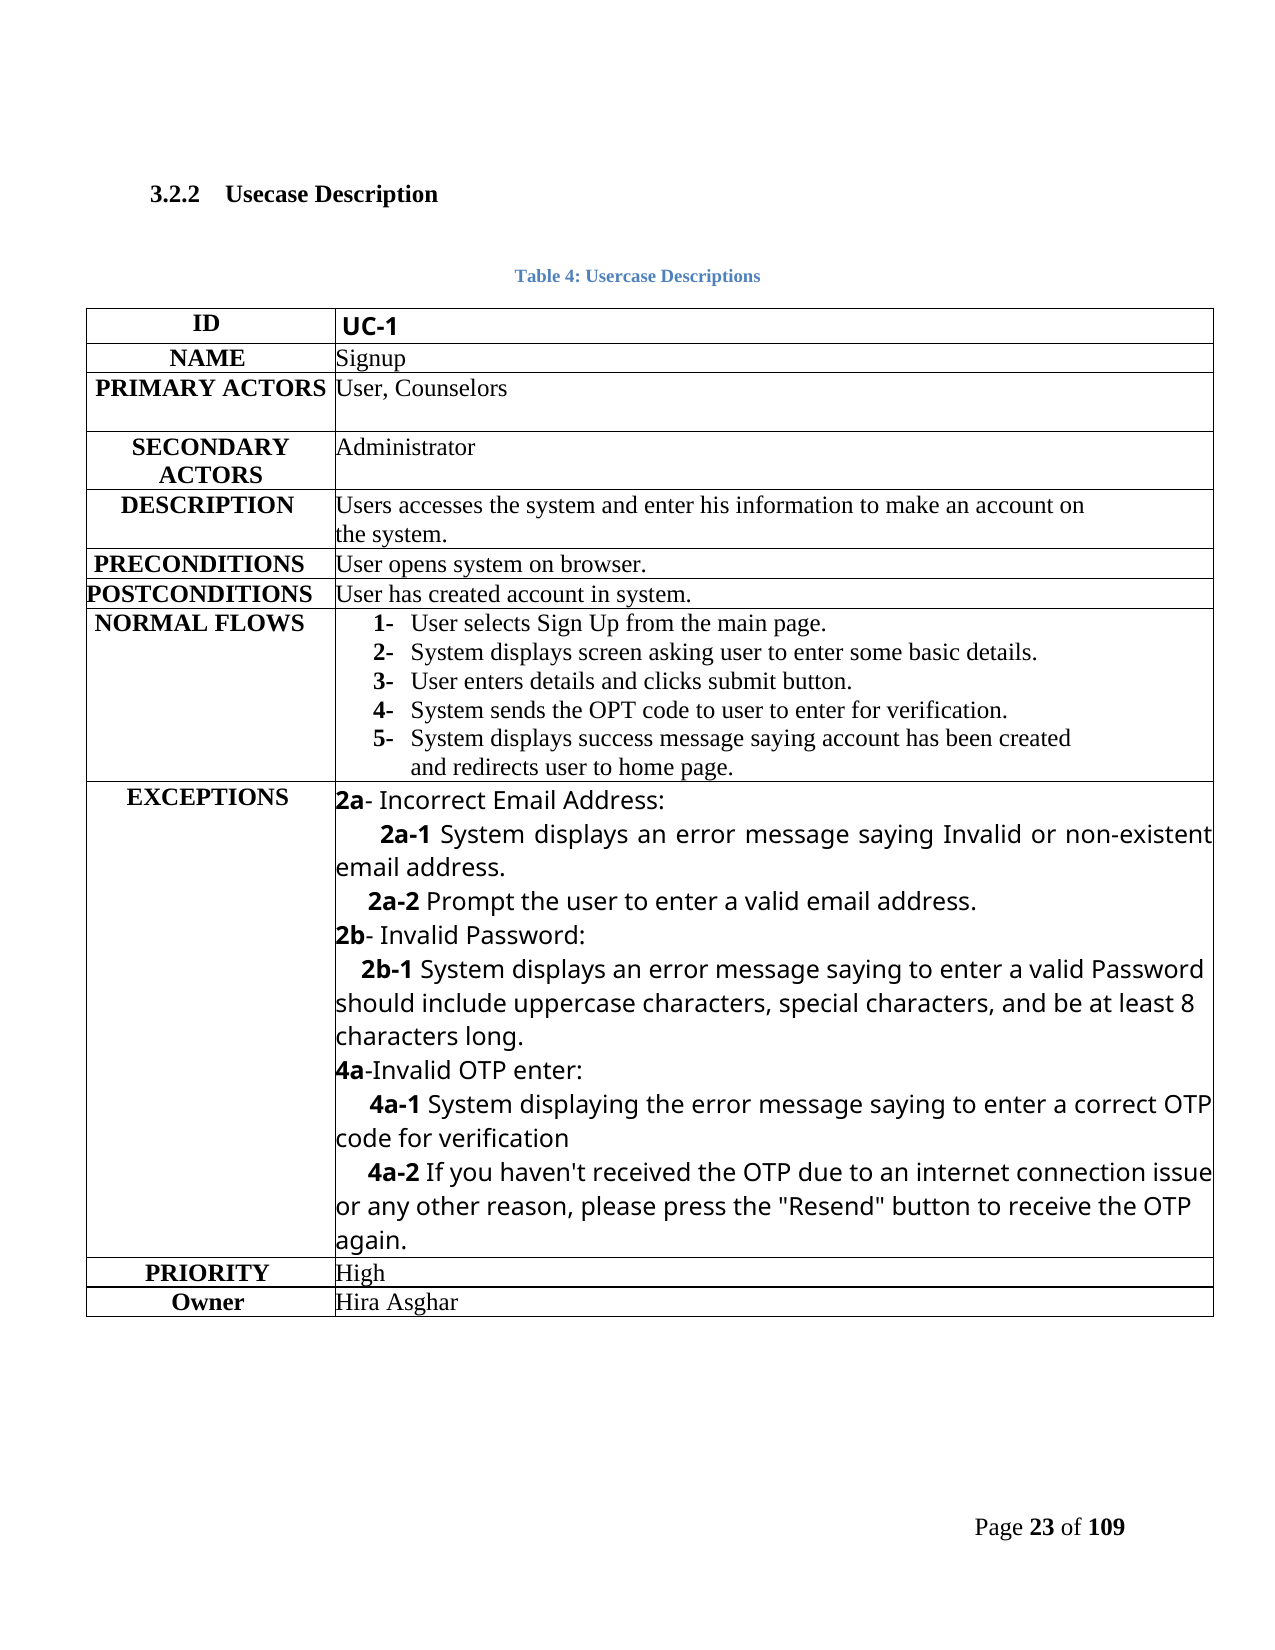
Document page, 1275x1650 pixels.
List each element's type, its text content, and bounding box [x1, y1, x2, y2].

table_cell 2a- Incorrect Email Address: 2a-1 System displays an error message saying Invalid or non-existent email address. 2a-2 Prompt the user to enter a valid email address. 2b- Invalid Password: 2b-1 System displays an error message saying to enter a valid Password should include uppercase characters, special characters, and be at least 8 characters long. 4a-Invalid OTP enter: 4a-1 System displaying the error message saying to enter a correct OTP code for verification 4a-2 If you haven't received the OTP due to an internet connection issue or any other reason, please press the "Resend" button to receive the OTP again. [336, 782, 1213, 1257]
table_cell User has created account in system. [336, 579, 1213, 607]
table_cell Hira Asghar [336, 1288, 1213, 1316]
table_cell User opens system on browser. [336, 549, 1213, 578]
table_cell PRIORITY [87, 1258, 335, 1286]
table_cell Administrator [336, 432, 1213, 489]
text Table 4: Usercase Descriptions [150, 265, 1125, 287]
table_cell PRIMARY ACTORS [87, 373, 335, 431]
table_header ID [87, 309, 335, 342]
table_cell Owner [87, 1288, 335, 1316]
table_cell POSTCONDITIONS [87, 579, 335, 607]
table_cell PRECONDITIONS [87, 549, 335, 578]
table_cell SECONDARY ACTORS [87, 432, 335, 489]
table_header UC-1 [336, 309, 1213, 342]
table_cell DESCRIPTION [87, 490, 335, 548]
table_cell High [336, 1258, 1213, 1286]
table_cell NORMAL FLOWS [87, 609, 335, 781]
table_cell EXCEPTIONS [87, 782, 335, 1257]
table_cell User selects Sign Up from the main page. System displays screen asking user to enter some basic details. User enters details and clicks submit button. System sends the OPT code to user to enter for verification. System displays success message saying account has been created and redirects user to home page. [336, 609, 1213, 781]
table_cell Users accesses the system and enter his information to make an account on the system. [336, 490, 1213, 548]
subtitle Usecase Description [150, 179, 1125, 207]
table_cell Signup [336, 344, 1213, 372]
table_cell NAME [87, 344, 335, 372]
table_cell User, Counselors [336, 373, 1213, 431]
